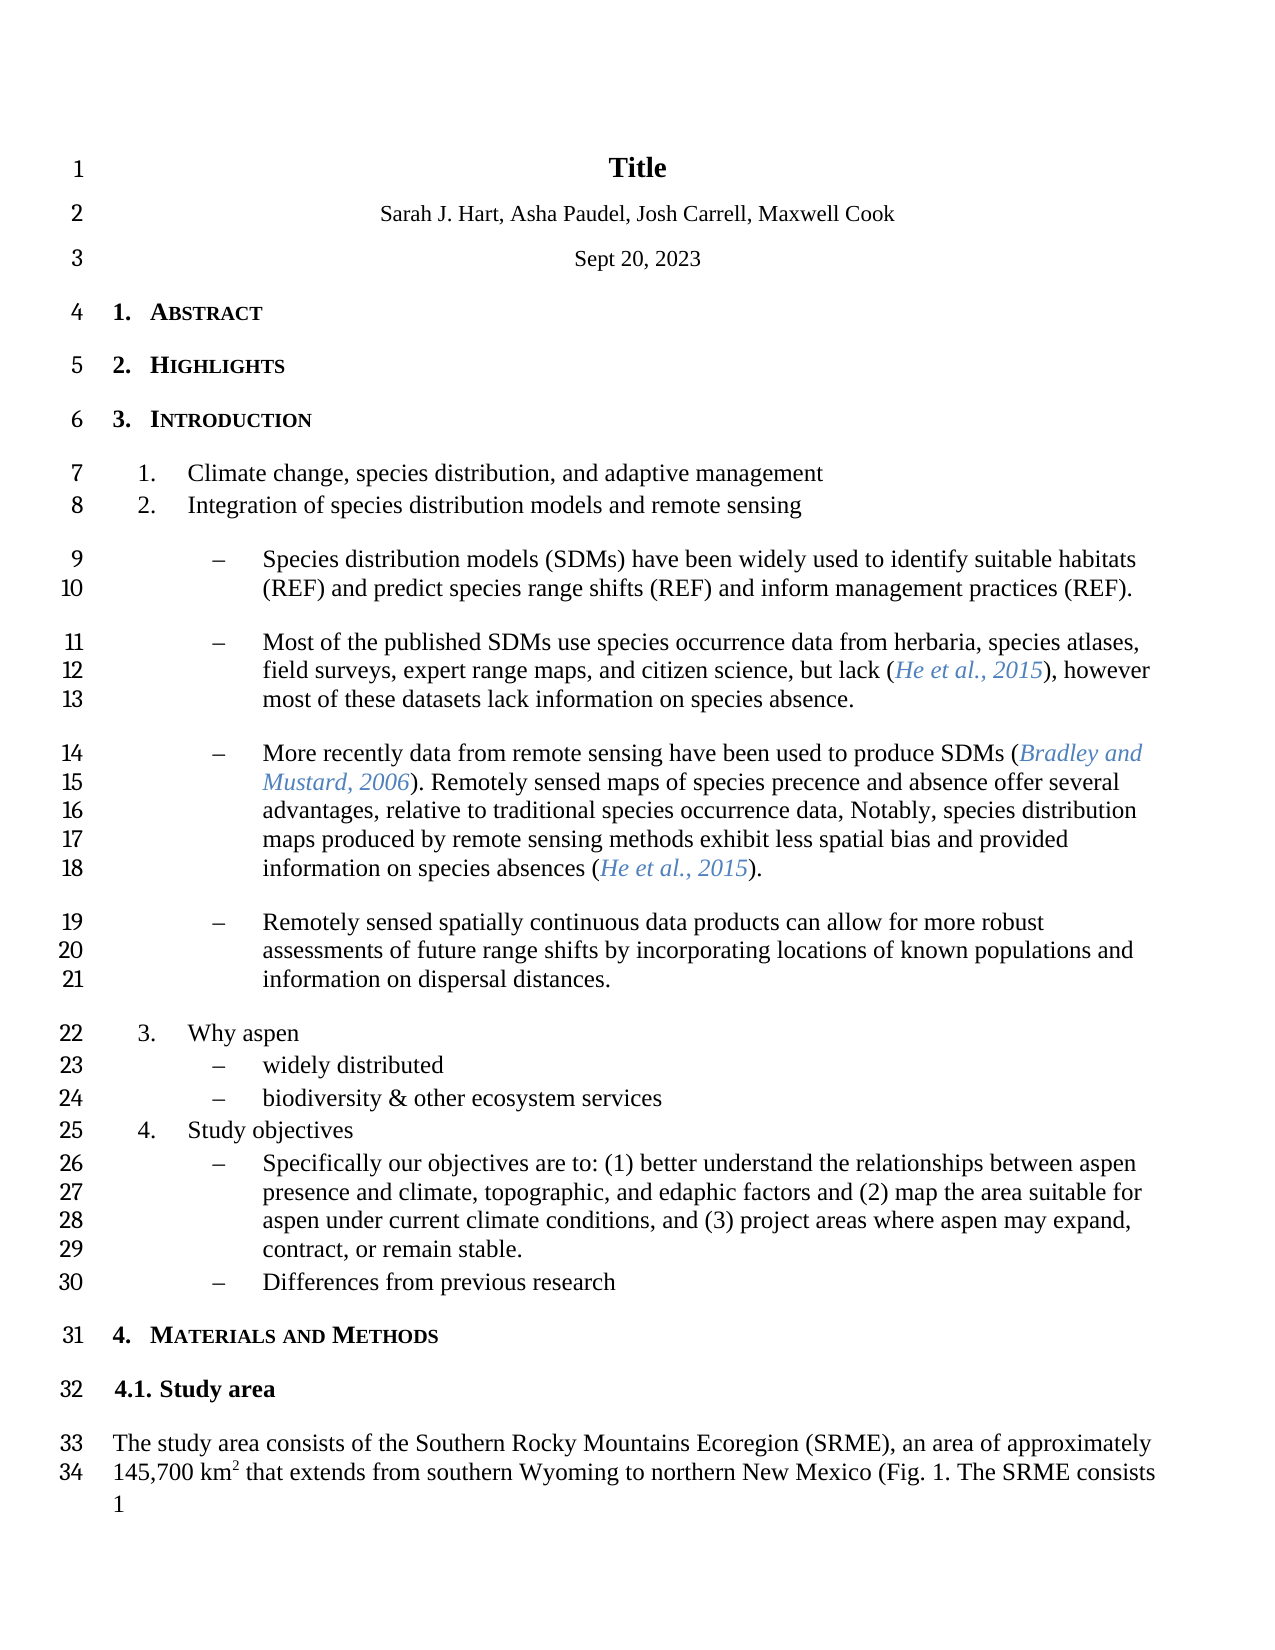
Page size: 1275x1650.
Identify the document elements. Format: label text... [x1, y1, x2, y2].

list Specifically our objectives are to: (1) better understand the relationships between aspen presence and climate, topographic, and edaphic factors and (2) map the area suitable for aspen under current climate conditions, and (3) project areas where aspen may expand, contract, or remain stable. [212, 1148, 1162, 1263]
subtitle Study area [114, 1374, 1162, 1403]
list biodiversity & other ecosystem services [212, 1083, 1162, 1112]
list Most of the published SDMs use species occurrence data from herbaria, species atlases, field surveys, expert range maps, and citizen science, but lack (He et al., 2015), however most of these datasets lack information on species absence. [212, 627, 1162, 713]
list Species distribution models (SDMs) have been widely used to identify suitable habitats (REF) and predict species range shifts (REF) and inform management practices (REF). [212, 544, 1162, 602]
text Sarah J. Hart, Asha Paudel, Josh Carrell, Maxwell Cook [112, 200, 1162, 227]
list More recently data from remote sensing have been used to produce SDMs (Bradley and Mustard, 2006). Remotely sensed maps of species precence and absence offer several advantages, relative to traditional species occurrence data, Notably, species distribution maps produced by remote sensing methods exhibit less spatial bias and provided information on species absences (He et al., 2015). [212, 738, 1162, 882]
list Remotely sensed spatially continuous data products can allow for more robust assessments of future range shifts by incorporating locations of known populations and information on dispersal distances. [212, 907, 1162, 993]
list Study objectives [137, 1115, 1162, 1144]
subtitle Highlights [112, 350, 1162, 379]
subtitle Materials and Methods [112, 1320, 1162, 1349]
list widely distributed [212, 1050, 1162, 1079]
text Sept 20, 2023 [112, 245, 1162, 272]
title Title [112, 150, 1162, 183]
subtitle Abstract [112, 297, 1162, 325]
list Why aspen [137, 1018, 1162, 1047]
list Differences from previous research [212, 1267, 1162, 1295]
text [112, 1428, 1162, 1485]
list Integration of species distribution models and remote sensing [137, 490, 1162, 519]
subtitle Introduction [112, 404, 1162, 433]
list Climate change, species distribution, and adaptive management [137, 458, 1162, 487]
